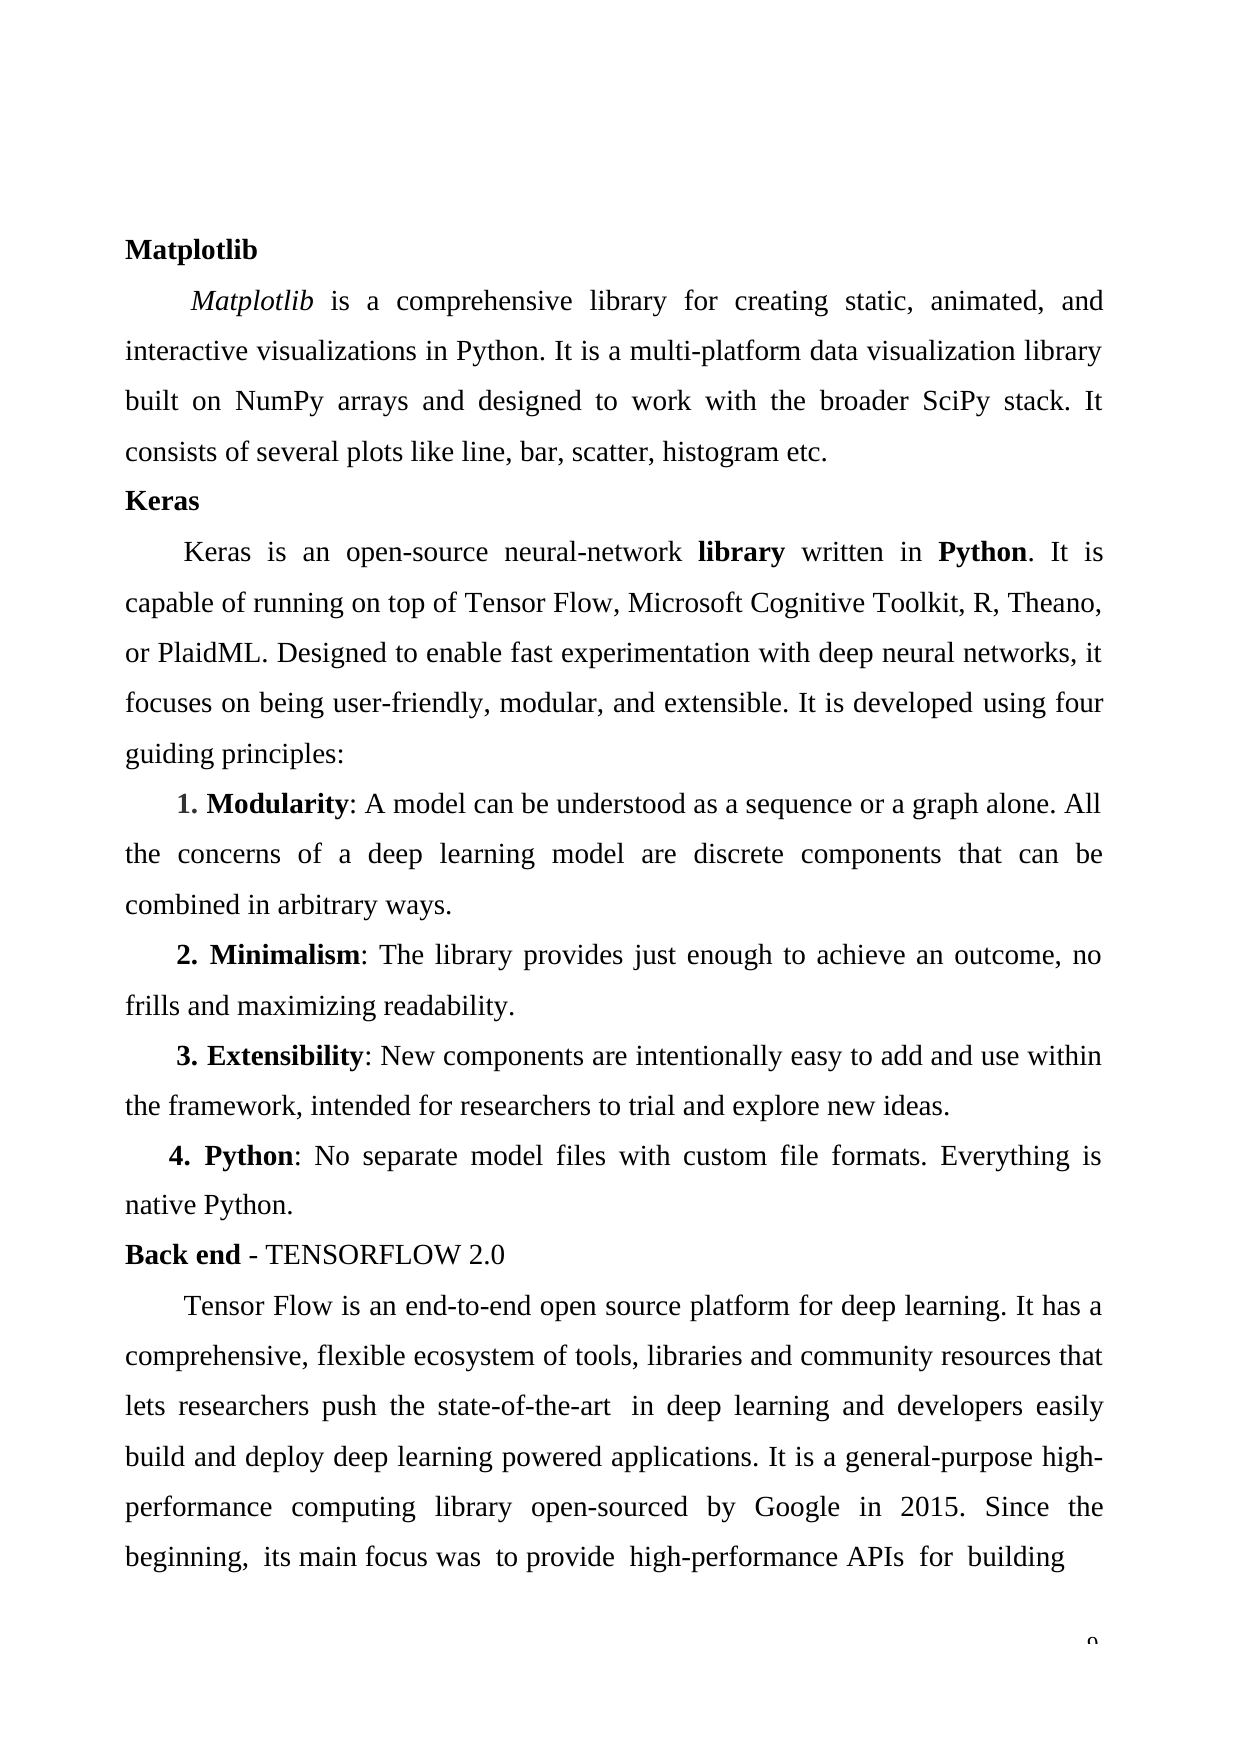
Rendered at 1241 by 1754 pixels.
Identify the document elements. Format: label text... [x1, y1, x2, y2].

list Modularity: A model can be understood as a sequence or a graph alone. All the concerns of a deep learning model are discrete components that can be combined in arbitrary ways. [125, 786, 1103, 920]
list Extensibility: New components are intentionally easy to add and use within the framework, intended for researchers to trial and explore new ideas. [125, 1038, 1103, 1122]
subtitle Matplotlib [125, 232, 1219, 266]
text Matplotlib is a comprehensive library for creating static, animated, and interactive visualizations in Python. It is a multi-platform data visualization library built on NumPy arrays and designed to work with the broader SciPy stack. It consists of several plots like line, bar, scatter, histogram etc. [125, 283, 1104, 467]
subtitle Keras [125, 484, 1219, 518]
text Tensor Flow is an end-to-end open source platform for deep learning. It has a comprehensive, flexible ecosystem of tools, libraries and community resources that lets researchers push the state-of-the-art in deep learning and developers easily build and deploy deep learning powered applications. It is a general-purpose high- performance computing library open-sourced by Google in 2015. Since the beginning, its main focus was to provide high-performance APIs for building [125, 1288, 1104, 1573]
list Minimalism: The library provides just enough to achieve an outcome, no frills and maximizing readability. [125, 937, 1103, 1021]
text Keras is an open-source neural-network library written in Python. It is capable of running on top of Tensor Flow, Microsoft Cognitive Toolkit, R, Theano, or PlaidML. Designed to enable fast experimentation with deep neural networks, it focuses on being user-friendly, modular, and extensible. It is developed using four guiding principles: [125, 534, 1104, 769]
list Python: No separate model files with custom file formats. Everything is native Python. [125, 1138, 1103, 1221]
text Back end - TENSORFLOW 2.0 [125, 1237, 1219, 1271]
